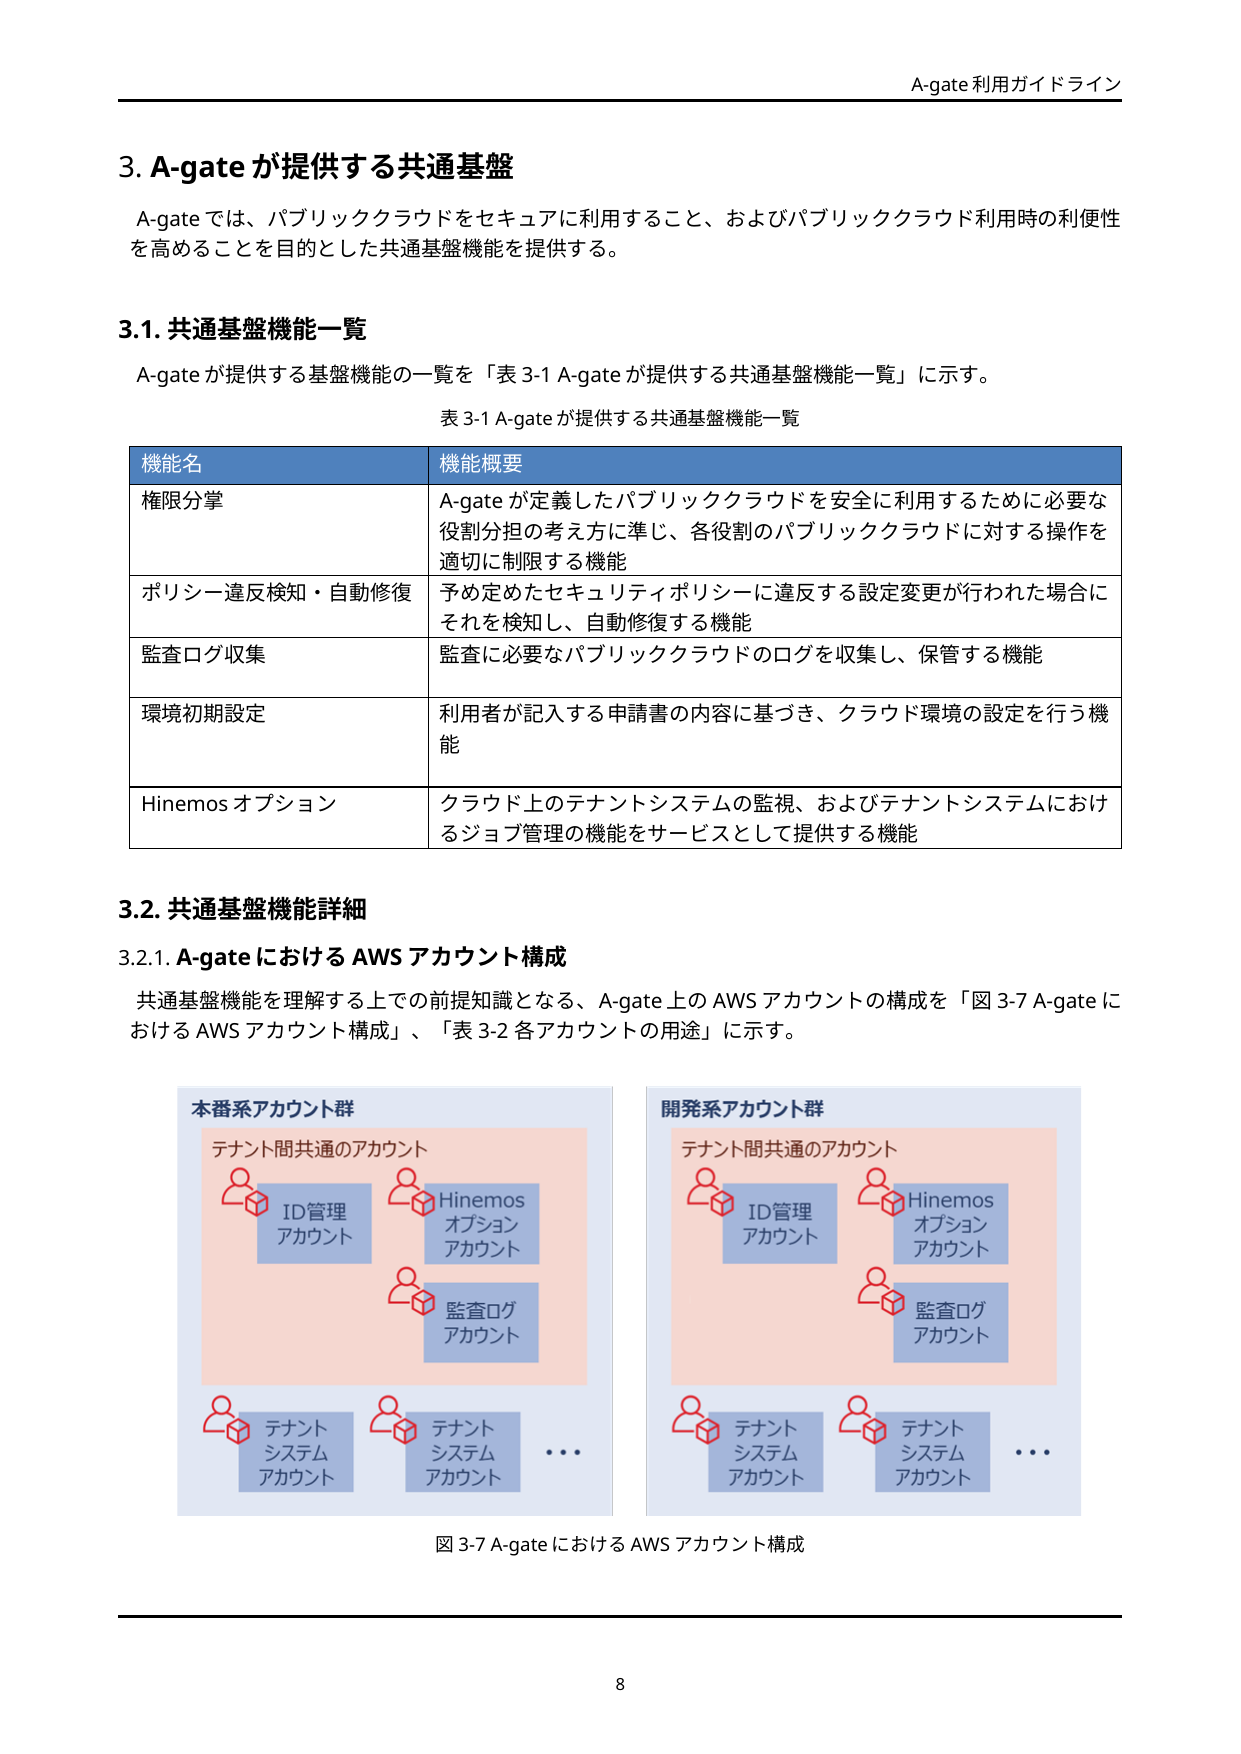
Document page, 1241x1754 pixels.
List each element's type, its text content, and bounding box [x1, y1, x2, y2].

table_cell 権限分掌 [130, 485, 428, 575]
text A-gateでは、パブリッククラウドをセキュアに利用すること、およびパブリッククラウド利用時の利便性を高めることを目的とした共通基盤機能を提供する。 [129, 202, 1122, 263]
table_cell 予め定めたセキュリティポリシーに違反する設定変更が行われた場合にそれを検知し、自動修復する機能 [429, 576, 1121, 637]
table_cell 監査ログ収集 [130, 638, 428, 697]
table_cell ポリシー違反検知・自動修復 [130, 576, 428, 637]
table_cell 利用者が記入する申請書の内容に基づき、クラウド環境の設定を行う機能 [429, 698, 1121, 786]
subtitle A-gateが提供する共通基盤 [118, 143, 1122, 186]
text 表 3-1 A-gateが提供する共通基盤機能一覧 [118, 404, 1122, 431]
table_cell クラウド上のテナントシステムの監視、およびテナントシステムにおけるジョブ管理の機能をサービスとして提供する機能 [429, 788, 1121, 848]
table_header 機能概要 [429, 447, 1121, 484]
table_header 機能名 [130, 447, 428, 484]
subtitle 共通基盤機能一覧 [118, 310, 1122, 346]
subtitle 共通基盤機能詳細 [118, 890, 1122, 926]
text A-gateが提供する基盤機能の一覧を「表 3-1 A-gateが提供する共通基盤機能一覧」に示す。 [129, 359, 1122, 389]
picture [177, 1086, 1082, 1516]
subtitle A-gateにおけるAWSアカウント構成 [118, 939, 1122, 972]
table_cell 環境初期設定 [130, 698, 428, 786]
table_cell Hinemosオプション [130, 788, 428, 848]
table_cell 監査に必要なパブリッククラウドのログを収集し、保管する機能 [429, 638, 1121, 697]
table_cell A-gateが定義したパブリッククラウドを安全に利用するために必要な役割分担の考え方に準じ、各役割のパブリッククラウドに対する操作を適切に制限する機能 [429, 485, 1121, 575]
